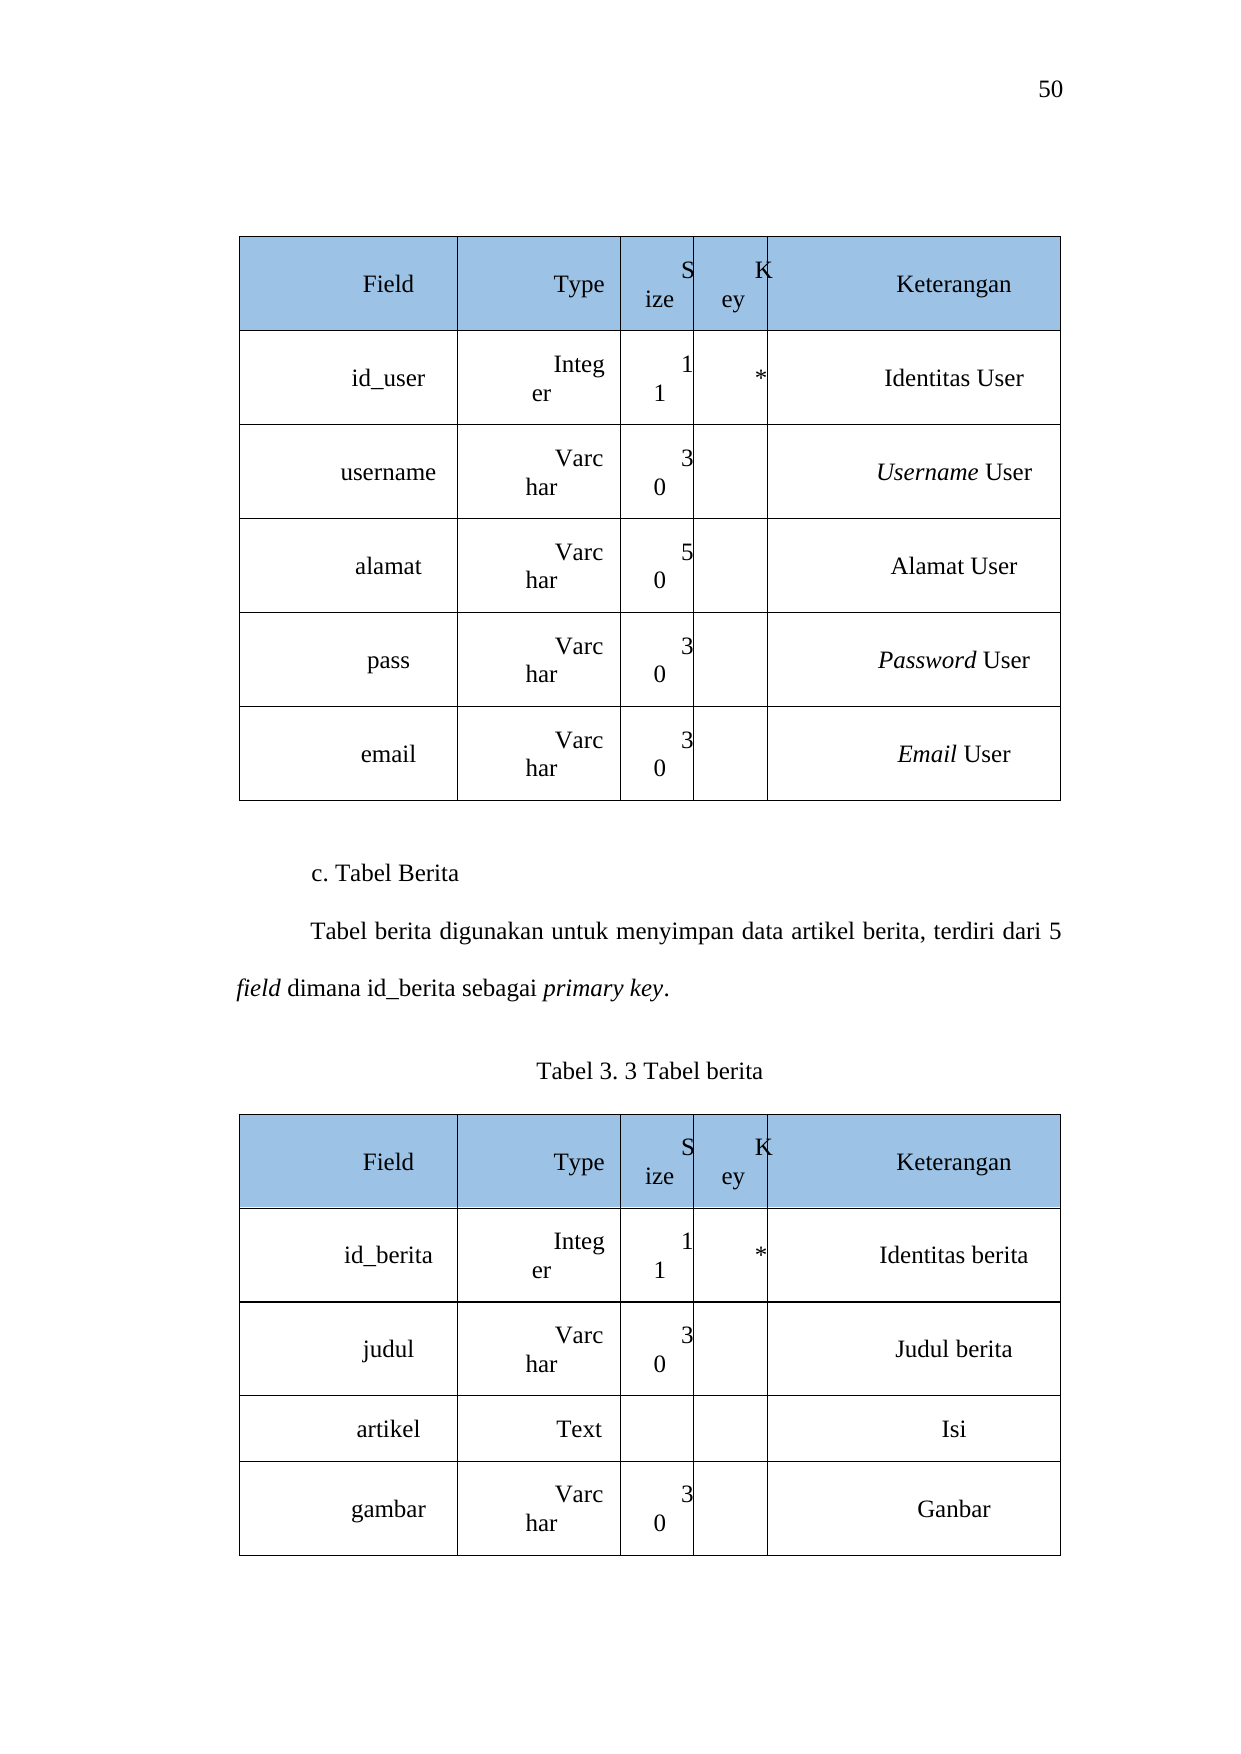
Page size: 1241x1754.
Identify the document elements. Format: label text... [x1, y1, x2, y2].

table_cell id_berita [240, 1209, 457, 1301]
table_cell Username User [768, 425, 1060, 518]
table_cell Varchar [458, 519, 620, 612]
table_cell [694, 707, 767, 800]
table_cell * [694, 1209, 767, 1301]
table_cell 30 [621, 613, 693, 706]
table_cell 11 [621, 331, 693, 424]
table_cell [694, 425, 767, 518]
table_header Size [621, 1115, 693, 1207]
table_cell 30 [621, 1462, 693, 1554]
table_cell Varchar [458, 1462, 620, 1554]
table_cell Identitas User [768, 331, 1060, 424]
table_cell [694, 1396, 767, 1461]
list Tabel berita digunakan untuk menyimpan data artikel berita, terdiri dari 5 field dimana id_berita sebagai primary key. [236, 916, 1063, 1002]
table_cell Judul berita [768, 1303, 1060, 1395]
table_header Size [621, 237, 693, 330]
table_cell Email User [768, 707, 1060, 800]
table_cell [694, 613, 767, 706]
table_cell [621, 1396, 693, 1461]
table_header Keterangan [768, 237, 1060, 330]
table_cell [694, 1303, 767, 1395]
table_cell Password User [768, 613, 1060, 706]
table_header Keterangan [768, 1115, 1060, 1207]
table_cell Isi [768, 1396, 1060, 1461]
table_header Key [694, 1115, 767, 1207]
table_cell Identitas berita [768, 1209, 1060, 1301]
table_cell 30 [621, 707, 693, 800]
table_header Key [694, 237, 767, 330]
table_header Field [240, 1115, 457, 1207]
table_cell alamat [240, 519, 457, 612]
table_cell 11 [621, 1209, 693, 1301]
table_cell Alamat User [768, 519, 1060, 612]
table_cell Varchar [458, 613, 620, 706]
list c. Tabel Berita [236, 858, 1063, 887]
table_cell 30 [621, 1303, 693, 1395]
table_cell username [240, 425, 457, 518]
table_cell id_user [240, 331, 457, 424]
table_cell Integer [458, 331, 620, 424]
table_cell gambar [240, 1462, 457, 1554]
table_header Field [240, 237, 457, 330]
table_cell email [240, 707, 457, 800]
table_cell Integer [458, 1209, 620, 1301]
table_cell Text [458, 1396, 620, 1461]
table_cell judul [240, 1303, 457, 1395]
table_cell [694, 519, 767, 612]
table_cell 50 [621, 519, 693, 612]
table_header Type [458, 1115, 620, 1207]
table_cell * [694, 331, 767, 424]
table_cell Varchar [458, 425, 620, 518]
table_cell Varchar [458, 1303, 620, 1395]
table_cell artikel [240, 1396, 457, 1461]
table_cell Ganbar [768, 1462, 1060, 1554]
table_cell Varchar [458, 707, 620, 800]
table_cell [694, 1462, 767, 1554]
table_cell 30 [621, 425, 693, 518]
table_header Type [458, 237, 620, 330]
table_cell pass [240, 613, 457, 706]
